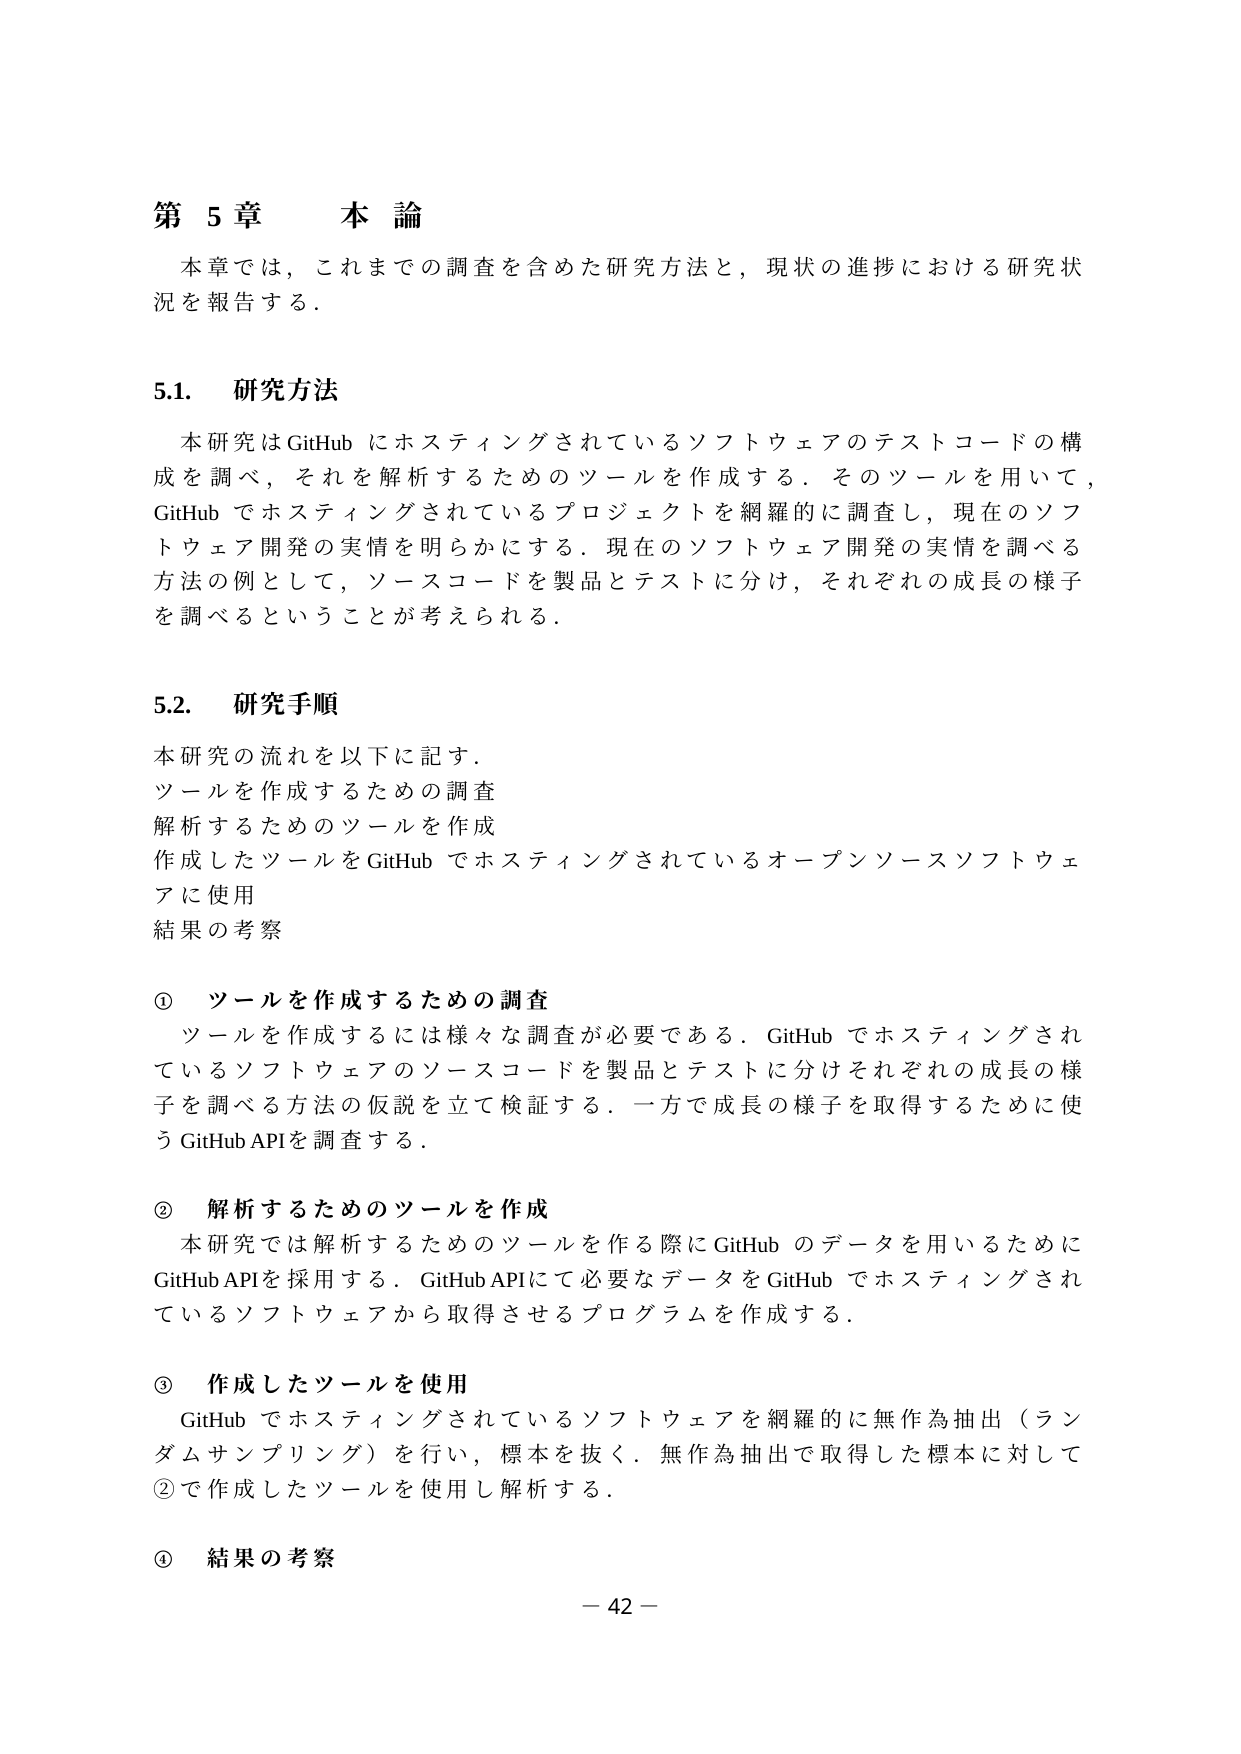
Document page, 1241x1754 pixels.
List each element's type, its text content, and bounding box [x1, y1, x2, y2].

subtitle 本論 [153, 179, 1087, 249]
list 研究方法 [153, 353, 1087, 423]
text 本研究の流れを以下に記す． [153, 737, 1087, 772]
text 結果の考察 [153, 912, 1087, 947]
text 作成したツールをGitHubでホスティングされているオープンソースソフトウェアに使用 [153, 842, 1087, 912]
list 結果の考察 [153, 1540, 1087, 1575]
text 本研究はGitHubにホスティングされているソフトウェアのテストコードの構成を調べ，それを解析するためのツールを作成する．そのツールを用いて，GitHubでホスティングされているプロジェクトを網羅的に調査し，現在のソフトウェア開発の実情を明らかにする．現在のソフトウェア開発の実情を調べる方法の例として，ソースコードを製品とテストに分け，それぞれの成長の様子を調べるということが考えられる． [153, 423, 1087, 633]
text 本研究では解析するためのツールを作る際にGitHubのデータを用いるためにGitHub APIを採用する．GitHub APIにて必要なデータをGitHubでホスティングされているソフトウェアから取得させるプログラムを作成する． [153, 1226, 1087, 1331]
text 解析するためのツールを作成 [153, 807, 1087, 842]
list 研究手順 [153, 668, 1087, 737]
text GitHubでホスティングされているソフトウェアを網羅的に無作為抽出（ランダムサンプリング）を行い，標本を抜く．無作為抽出で取得した標本に対して②で作成したツールを使用し解析する． [153, 1400, 1087, 1505]
list ツールを作成するための調査 [153, 982, 1087, 1017]
text 本章では，これまでの調査を含めた研究方法と，現状の進捗における研究状況を報告する． [153, 249, 1087, 319]
list 作成したツールを使用 [153, 1366, 1087, 1400]
text ツールを作成するには様々な調査が必要である．GitHubでホスティングされているソフトウェアのソースコードを製品とテストに分けそれぞれの成長の様子を調べる方法の仮説を立て検証する．一方で成長の様子を取得するために使うGitHub APIを調査する． [153, 1017, 1087, 1156]
list 解析するためのツールを作成 [153, 1191, 1087, 1226]
text ツールを作成するための調査 [153, 772, 1087, 807]
